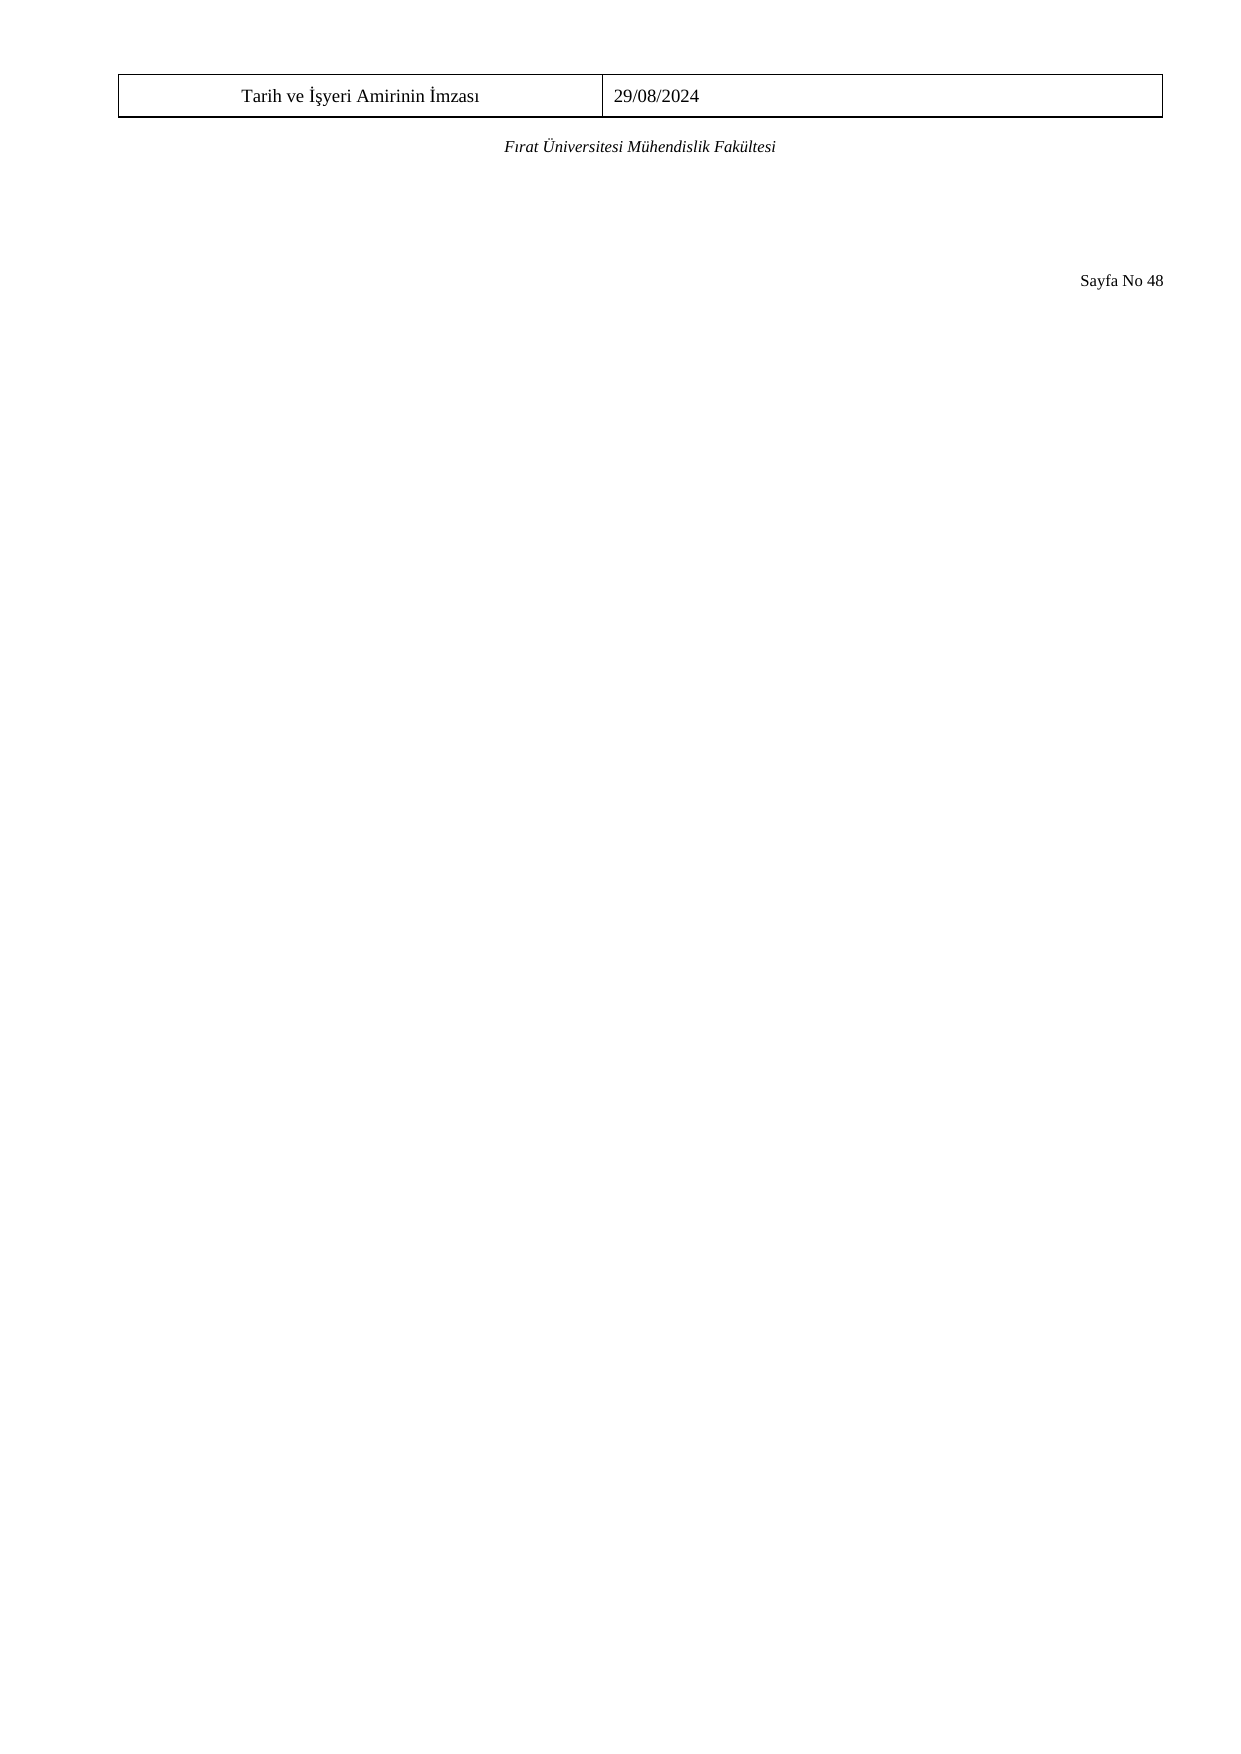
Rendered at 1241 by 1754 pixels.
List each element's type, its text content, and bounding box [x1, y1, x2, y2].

table_cell 29/08/2024 [603, 75, 1162, 116]
text Fırat Üniversitesi Mühendislik Fakültesi [118, 137, 1163, 156]
text Sayfa No 48 [118, 271, 1163, 290]
table_cell Tarih ve İşyeri Amirinin İmzası [119, 75, 602, 116]
